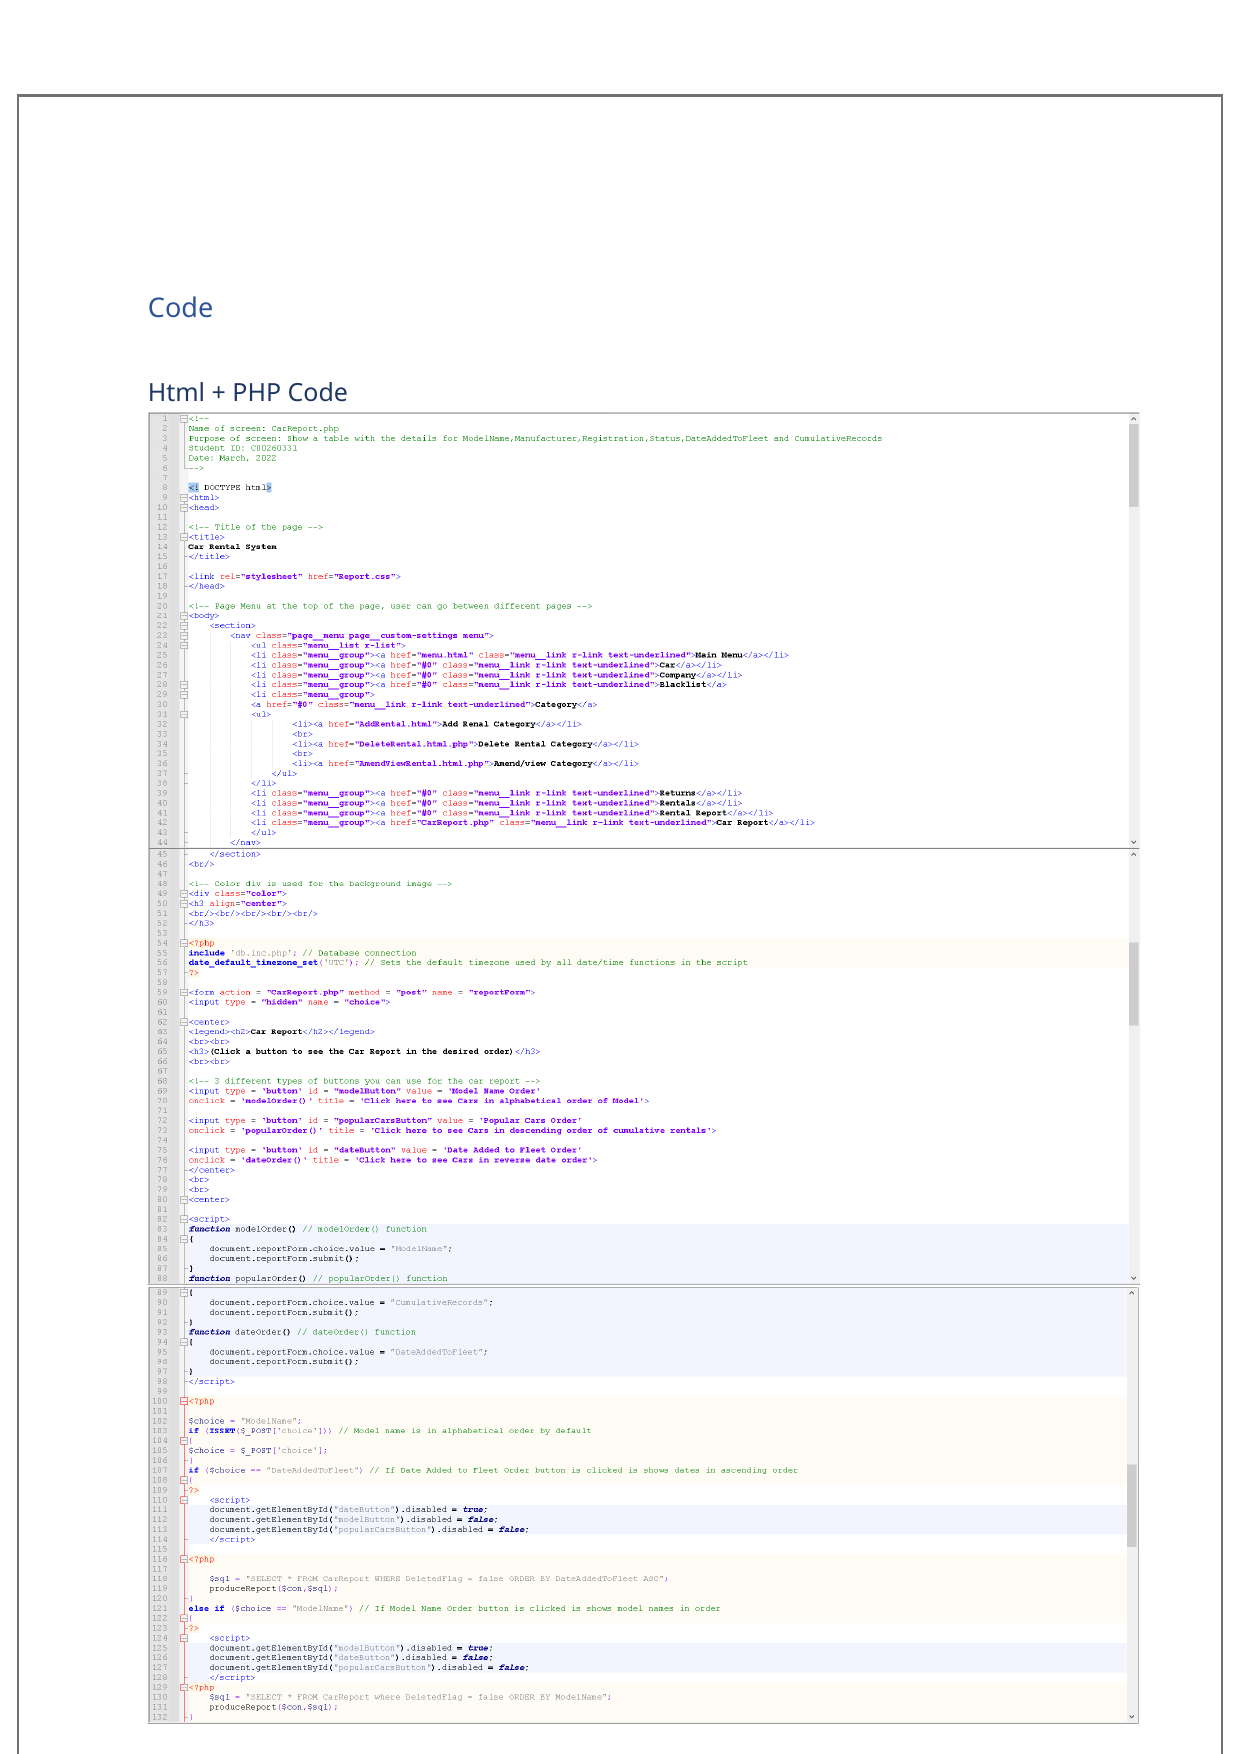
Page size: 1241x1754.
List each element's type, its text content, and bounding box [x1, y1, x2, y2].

picture [147, 412, 1140, 1285]
subtitle Code [148, 288, 1093, 325]
picture [147, 1287, 1139, 1724]
subtitle Html + PHP Code [148, 375, 1093, 409]
